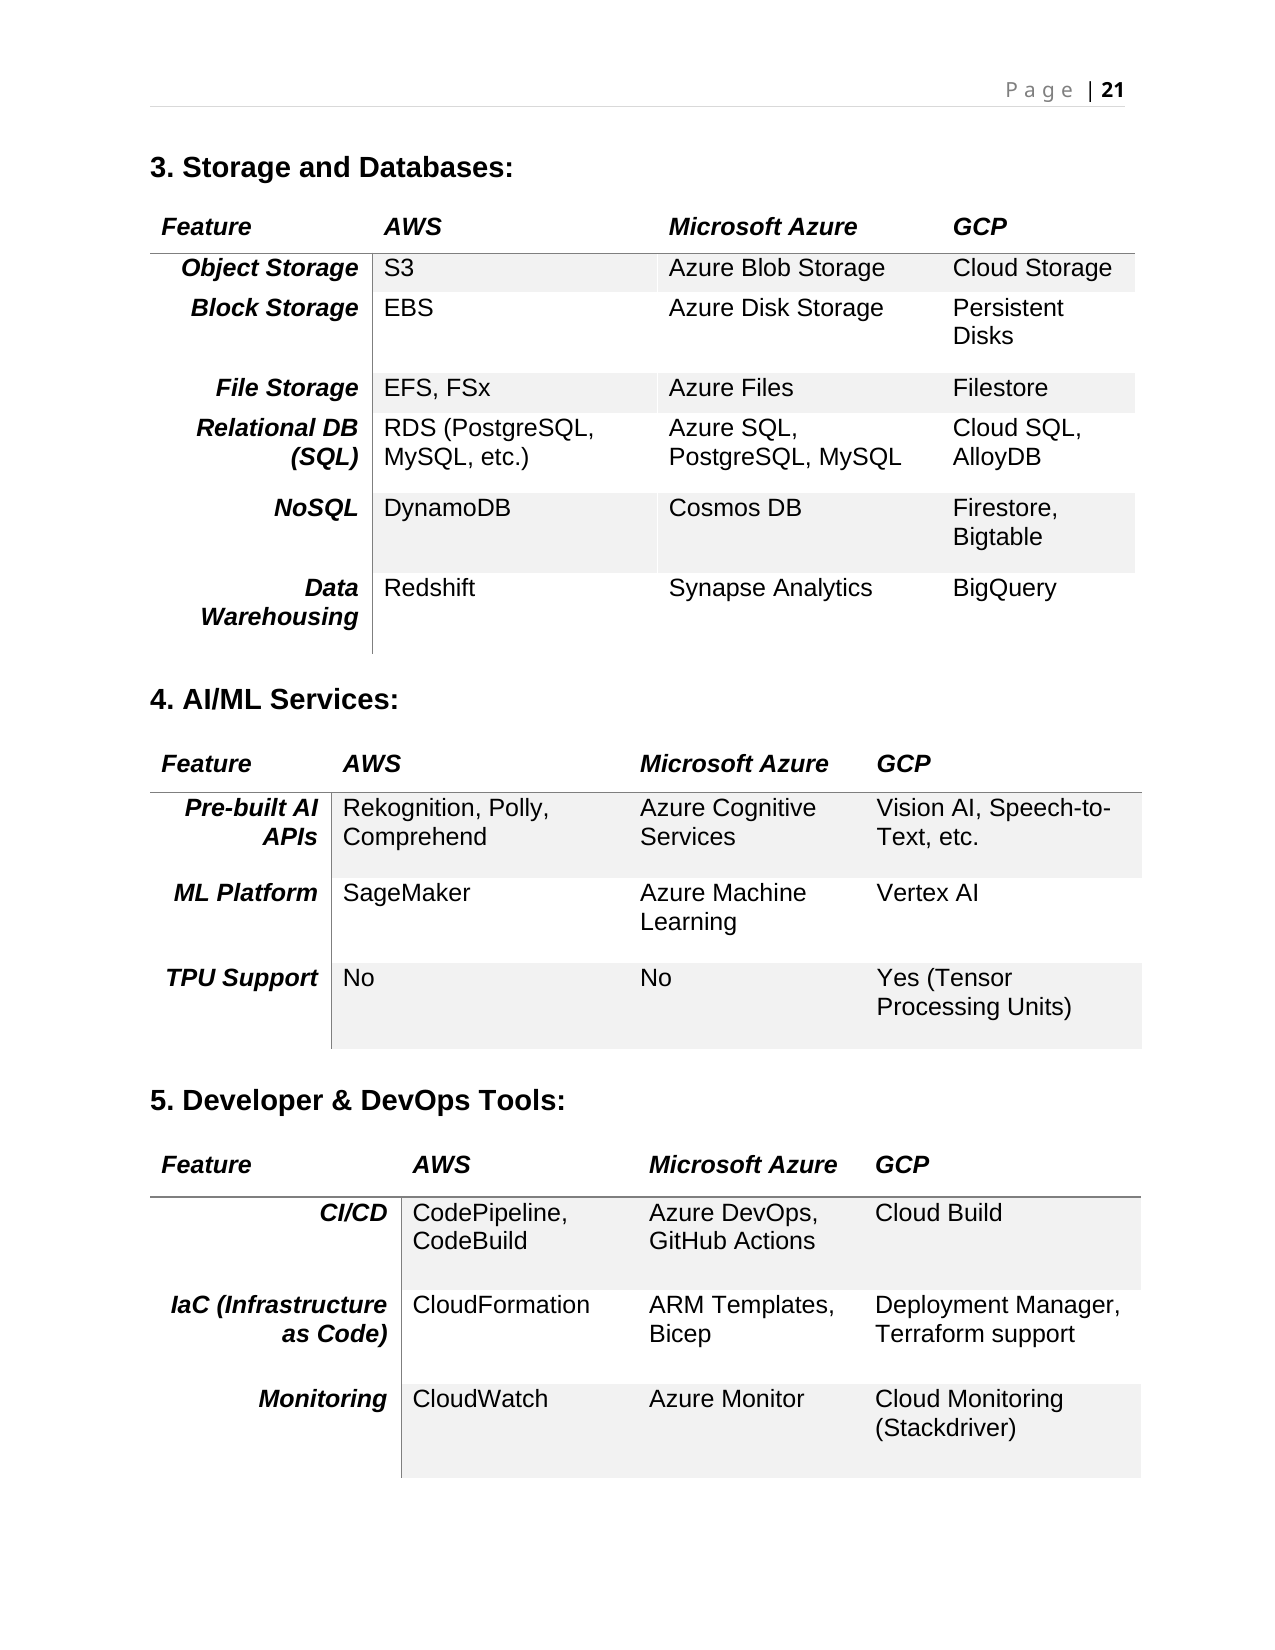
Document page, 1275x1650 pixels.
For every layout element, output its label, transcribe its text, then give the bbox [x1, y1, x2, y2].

table_cell Block Storage [150, 293, 372, 373]
table_cell Azure SQL, PostgreSQL, MySQL [658, 413, 941, 493]
table_cell IaC (Infrastructure as Code) [150, 1290, 401, 1384]
table_cell Cloud Monitoring (Stackdriver) [864, 1384, 1141, 1478]
table_header GCP [864, 1150, 1141, 1196]
table_cell Azure Disk Storage [658, 293, 941, 373]
table_cell SageMaker [332, 878, 629, 963]
table_cell Rekognition, Polly, Comprehend [332, 793, 629, 878]
table_cell Monitoring [150, 1384, 401, 1478]
table_header Microsoft Azure [629, 749, 865, 792]
table_cell CloudWatch [402, 1384, 638, 1478]
table_header GCP [865, 749, 1142, 792]
table_cell Cloud Storage [941, 254, 1135, 292]
text 3. Storage and Databases: [150, 150, 1125, 183]
table_cell Object Storage [150, 254, 372, 292]
table_header AWS [372, 212, 657, 252]
table_cell Cloud Build [864, 1198, 1141, 1290]
table_header AWS [331, 749, 629, 792]
table_cell Azure Monitor [638, 1384, 864, 1478]
text 4. AI/ML Services: [150, 682, 1125, 716]
table_cell NoSQL [150, 493, 372, 573]
table_cell CloudFormation [402, 1290, 638, 1384]
table_cell Filestore [941, 373, 1135, 413]
table_cell Relational DB (SQL) [150, 413, 372, 493]
table_cell Persistent Disks [941, 293, 1135, 373]
table_cell TPU Support [150, 963, 331, 1049]
table_cell EBS [373, 293, 657, 373]
table_cell Synapse Analytics [658, 573, 941, 653]
table_cell CI/CD [150, 1198, 401, 1290]
table_cell ARM Templates, Bicep [638, 1290, 864, 1384]
table_cell Deployment Manager, Terraform support [864, 1290, 1141, 1384]
table_cell Firestore, Bigtable [941, 493, 1135, 573]
table_cell ML Platform [150, 878, 331, 963]
table_cell Redshift [373, 573, 657, 653]
table_cell No [629, 963, 865, 1049]
text 5. Developer & DevOps Tools: [150, 1082, 1125, 1116]
table_cell DynamoDB [373, 493, 657, 573]
table_cell Cosmos DB [658, 493, 941, 573]
table_cell BigQuery [941, 573, 1135, 653]
table_header Feature [150, 1150, 401, 1196]
table_cell No [332, 963, 629, 1049]
table_cell EFS, FSx [373, 373, 657, 413]
table_header Feature [150, 212, 372, 252]
table_cell Azure Files [658, 373, 941, 413]
table_cell Azure Machine Learning [629, 878, 865, 963]
table_cell S3 [373, 254, 657, 292]
table_header Microsoft Azure [638, 1150, 864, 1196]
table_cell Cloud SQL, AlloyDB [941, 413, 1135, 493]
table_cell Azure DevOps, GitHub Actions [638, 1198, 864, 1290]
table_header AWS [401, 1150, 638, 1196]
table_cell Vision AI, Speech-to-Text, etc. [865, 793, 1142, 878]
table_header GCP [941, 212, 1135, 252]
table_cell RDS (PostgreSQL, MySQL, etc.) [373, 413, 657, 493]
table_cell Azure Blob Storage [658, 254, 941, 292]
table_cell CodePipeline, CodeBuild [402, 1198, 638, 1290]
table_cell Yes (Tensor Processing Units) [865, 963, 1142, 1049]
table_header Microsoft Azure [658, 212, 941, 252]
table_cell Vertex AI [865, 878, 1142, 963]
table_header Feature [150, 749, 331, 792]
table_cell Data Warehousing [150, 573, 372, 653]
table_cell File Storage [150, 373, 372, 413]
table_cell Pre-built AI APIs [150, 793, 331, 878]
table_cell Azure Cognitive Services [629, 793, 865, 878]
